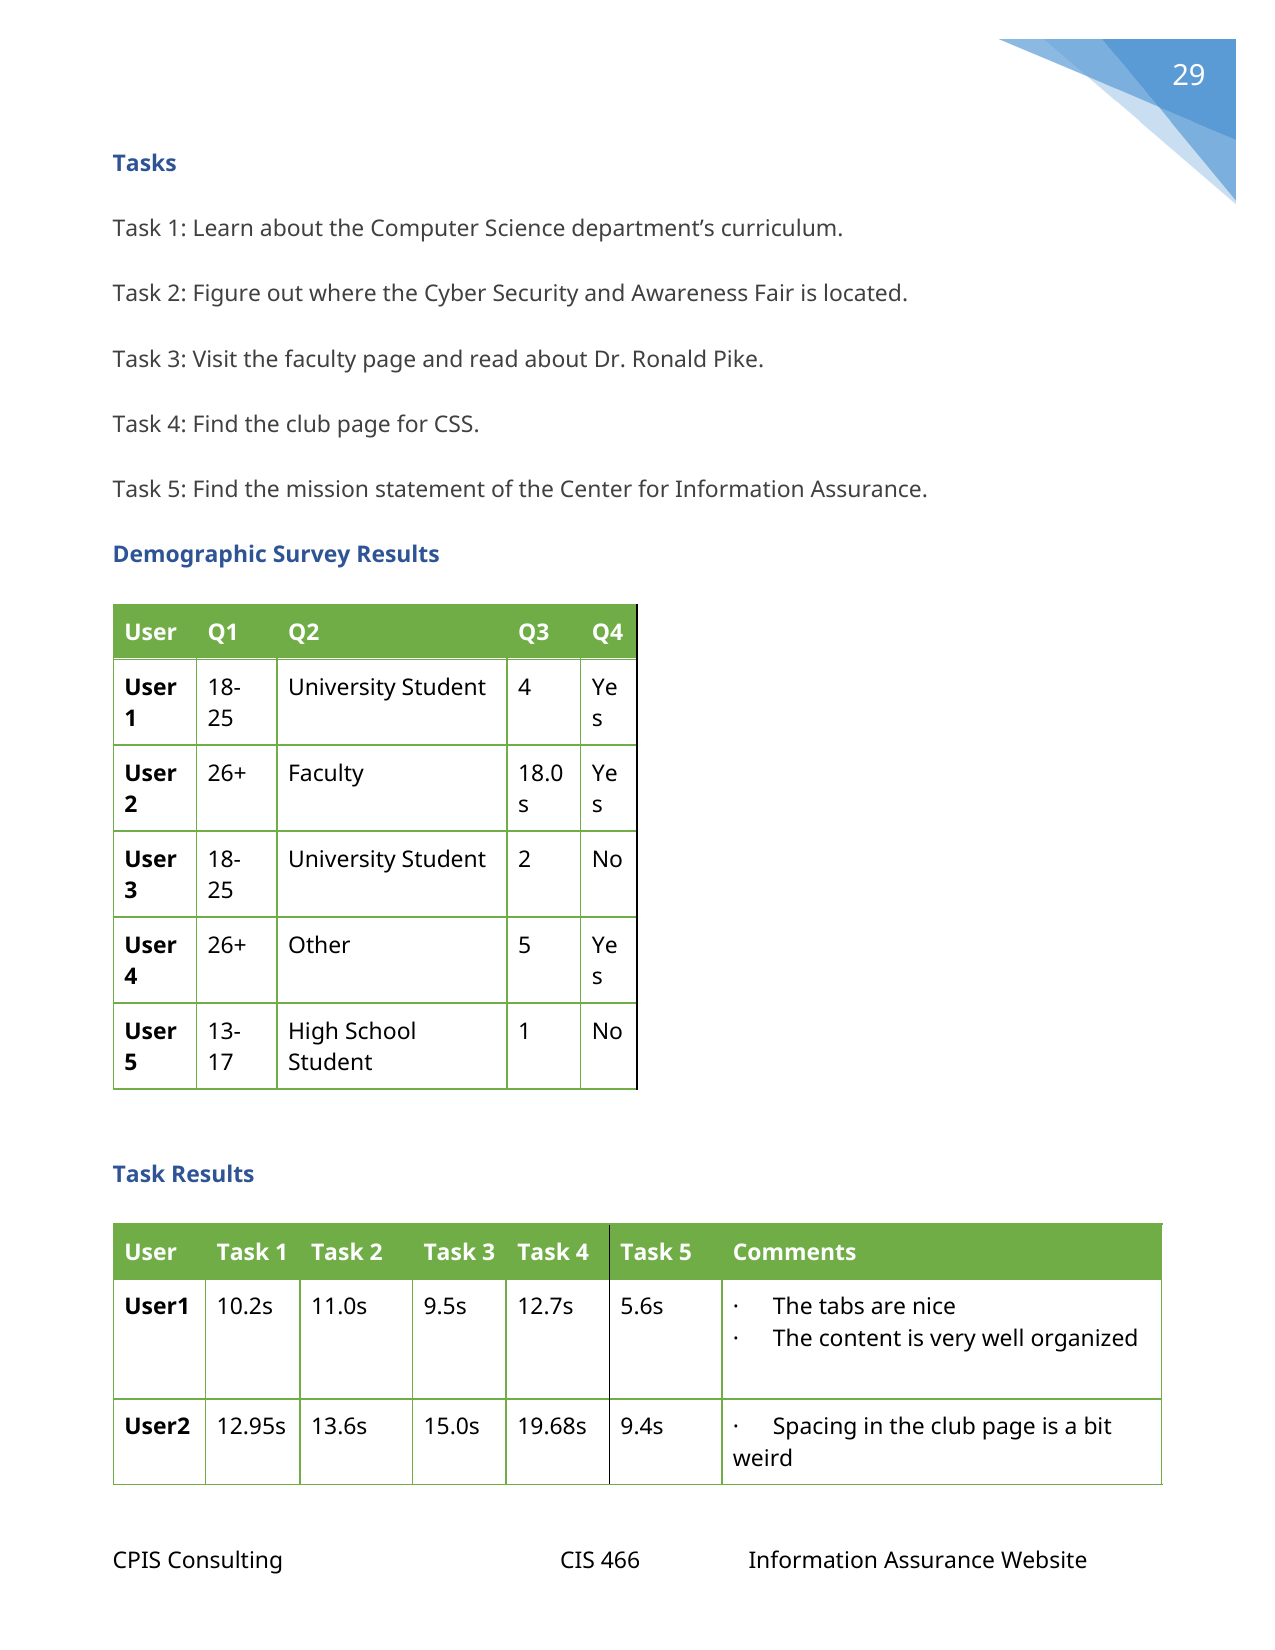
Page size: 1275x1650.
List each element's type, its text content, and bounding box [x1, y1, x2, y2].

picture [997, 39, 1236, 205]
table_cell 9.4s [610, 1400, 721, 1484]
table_cell User4 [114, 918, 196, 1002]
table_cell 1 [508, 1004, 580, 1088]
table_cell 26+ [197, 918, 276, 1002]
text Task 4: Find the club page for CSS. [112, 408, 1162, 439]
table_header Q4 [581, 605, 636, 658]
table_cell No [581, 832, 636, 916]
table_cell 13.6s [301, 1400, 412, 1484]
table_cell 4 [508, 660, 580, 744]
table_cell 12.7s [507, 1280, 609, 1398]
table_cell 18-25 [197, 832, 276, 916]
table_header User [114, 1225, 205, 1278]
text Task 3: Visit the faculty page and read about Dr. Ronald Pike. [112, 342, 1162, 374]
table_cell Other [278, 918, 506, 1002]
table_header Task 3 [413, 1225, 505, 1278]
table_header Q3 [508, 605, 580, 658]
table_header Task 5 [610, 1225, 721, 1278]
table_cell User2 [114, 746, 196, 830]
table_cell 10.2s [206, 1280, 299, 1398]
table_cell 15.0s [413, 1400, 505, 1484]
table_cell 5.6s [610, 1280, 721, 1398]
table_header Q1 [197, 605, 276, 658]
table_cell User2 [114, 1400, 205, 1484]
table_cell 5 [508, 918, 580, 1002]
table_cell · Spacing in the club page is a bit weird [723, 1400, 1161, 1484]
table_header Q2 [278, 605, 506, 658]
table_cell University Student [278, 660, 506, 744]
table_header Comments [723, 1225, 1161, 1278]
table_cell 13-17 [197, 1004, 276, 1088]
table_header Task 1 [206, 1225, 299, 1278]
table_header Task 2 [301, 1225, 412, 1278]
text Task 2: Figure out where the Cyber Security and Awareness Fair is located. [112, 277, 1162, 308]
text Demographic Survey Results [112, 538, 1162, 570]
table_cell 26+ [197, 746, 276, 830]
table_cell Yes [581, 746, 636, 830]
table_cell 18.0s [508, 746, 580, 830]
table_cell · The tabs are nice · The content is very well organized [723, 1280, 1161, 1398]
table_cell University Student [278, 832, 506, 916]
text Task 5: Find the mission statement of the Center for Information Assurance. [112, 473, 1162, 504]
table_cell User5 [114, 1004, 196, 1088]
table_cell 19.68s [507, 1400, 609, 1484]
table_cell Faculty [278, 746, 506, 830]
table_cell User3 [114, 832, 196, 916]
text Task 1: Learn about the Computer Science department’s curriculum. [112, 212, 1162, 243]
table_cell 12.95s [206, 1400, 299, 1484]
text Tasks [112, 147, 1162, 178]
table_cell 18-25 [197, 660, 276, 744]
table_cell 9.5s [413, 1280, 505, 1398]
table_cell Yes [581, 918, 636, 1002]
table_cell 2 [508, 832, 580, 916]
table_cell 11.0s [301, 1280, 412, 1398]
table_header Task 4 [507, 1225, 609, 1278]
table_cell High School Student [278, 1004, 506, 1088]
table_header User [114, 605, 196, 658]
text Task Results [112, 1158, 1162, 1189]
table_cell Yes [581, 660, 636, 744]
table_cell User1 [114, 660, 196, 744]
table_cell User1 [114, 1280, 205, 1398]
table_cell No [581, 1004, 636, 1088]
